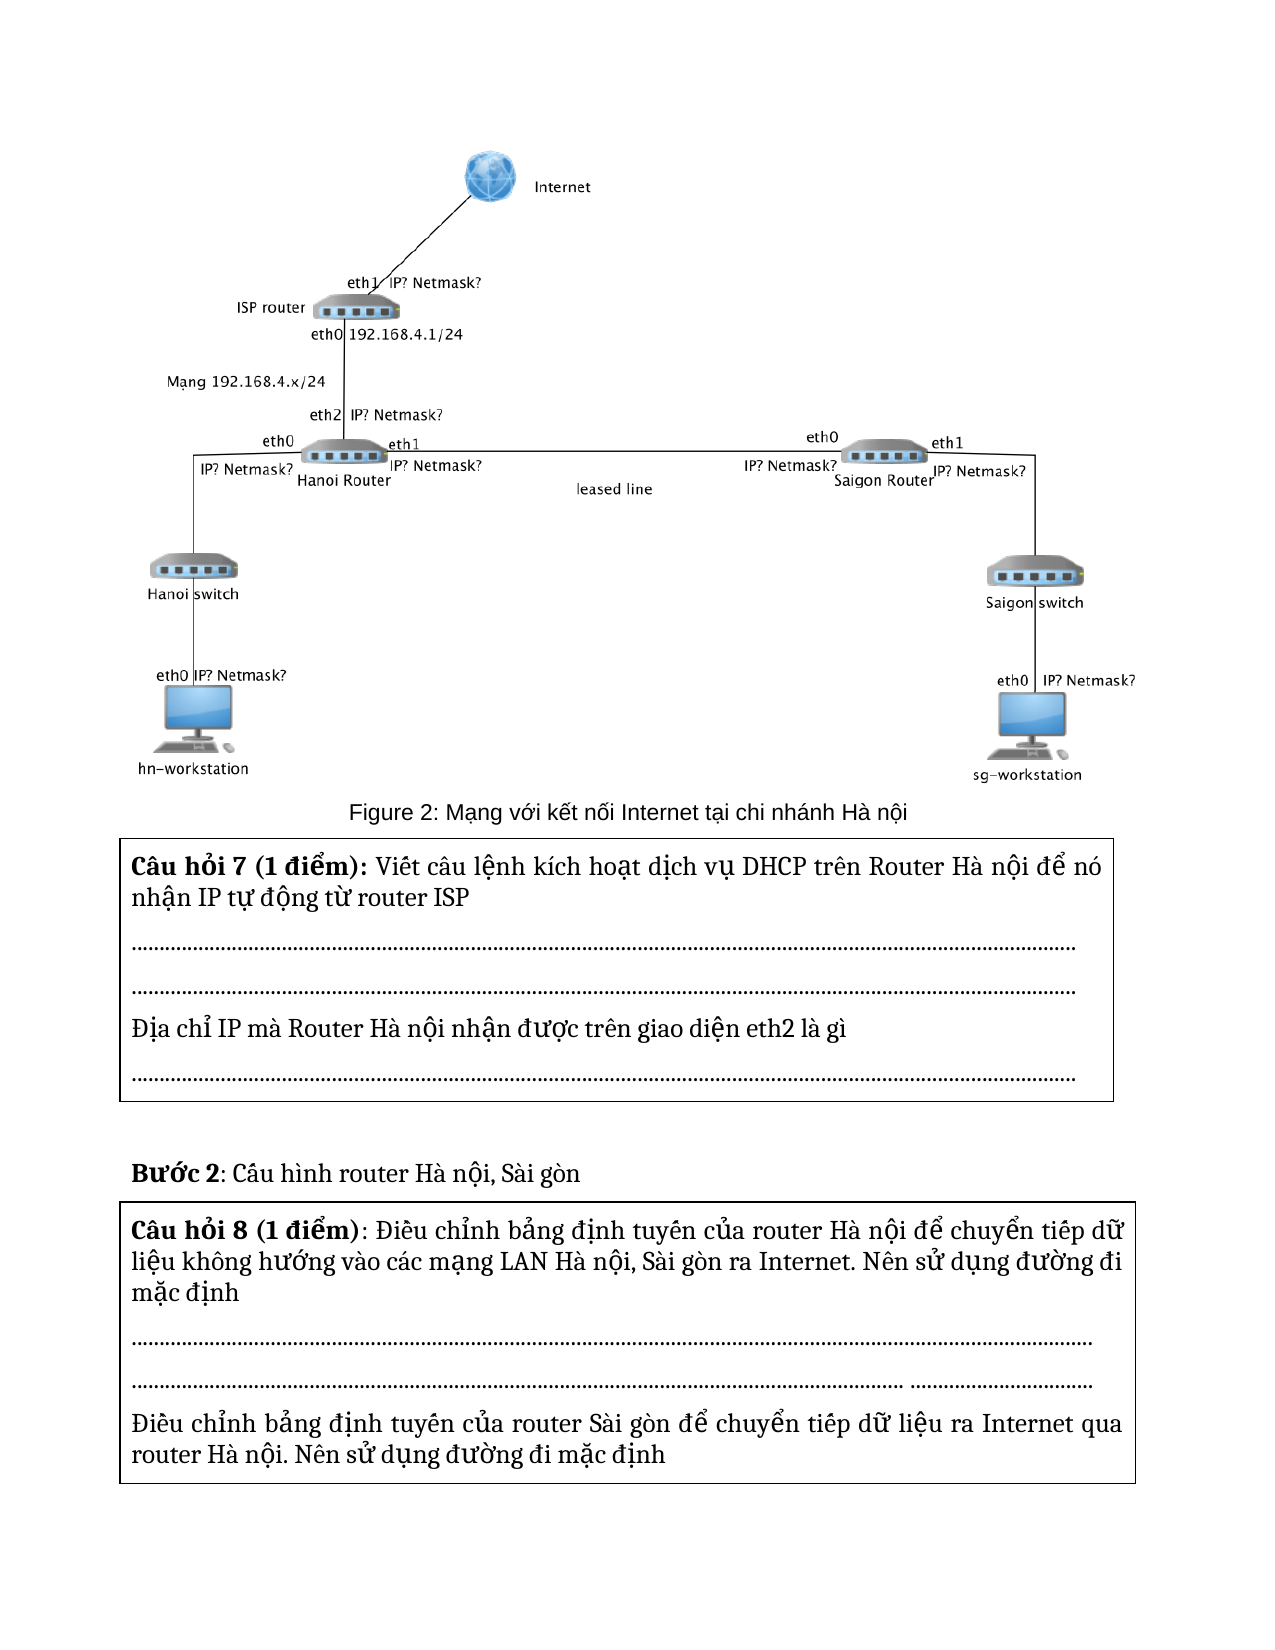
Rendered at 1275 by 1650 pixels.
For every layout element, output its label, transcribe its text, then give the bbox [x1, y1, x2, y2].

table_header Câu hỏi 7 (1 điểm): Viết câu lệnh kích hoạt dịch vụ DHCP trên Router Hà nội để nó nhận IP tự động từ router ISP .......................................................................................................................................................................... .......................................................................................................................................................................... Địa chỉ IP mà Router Hà nội nhận được trên giao diện eth2 là gì .......................................................................................................................................................................... [121, 839, 1113, 1101]
text Figure 2: Mạng với kết nối Internet tại chi nhánh Hà nội [131, 799, 1125, 825]
text Bước 2: Cấu hình router Hà nội, Sài gòn [131, 1158, 1125, 1189]
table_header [121, 1203, 1135, 1483]
